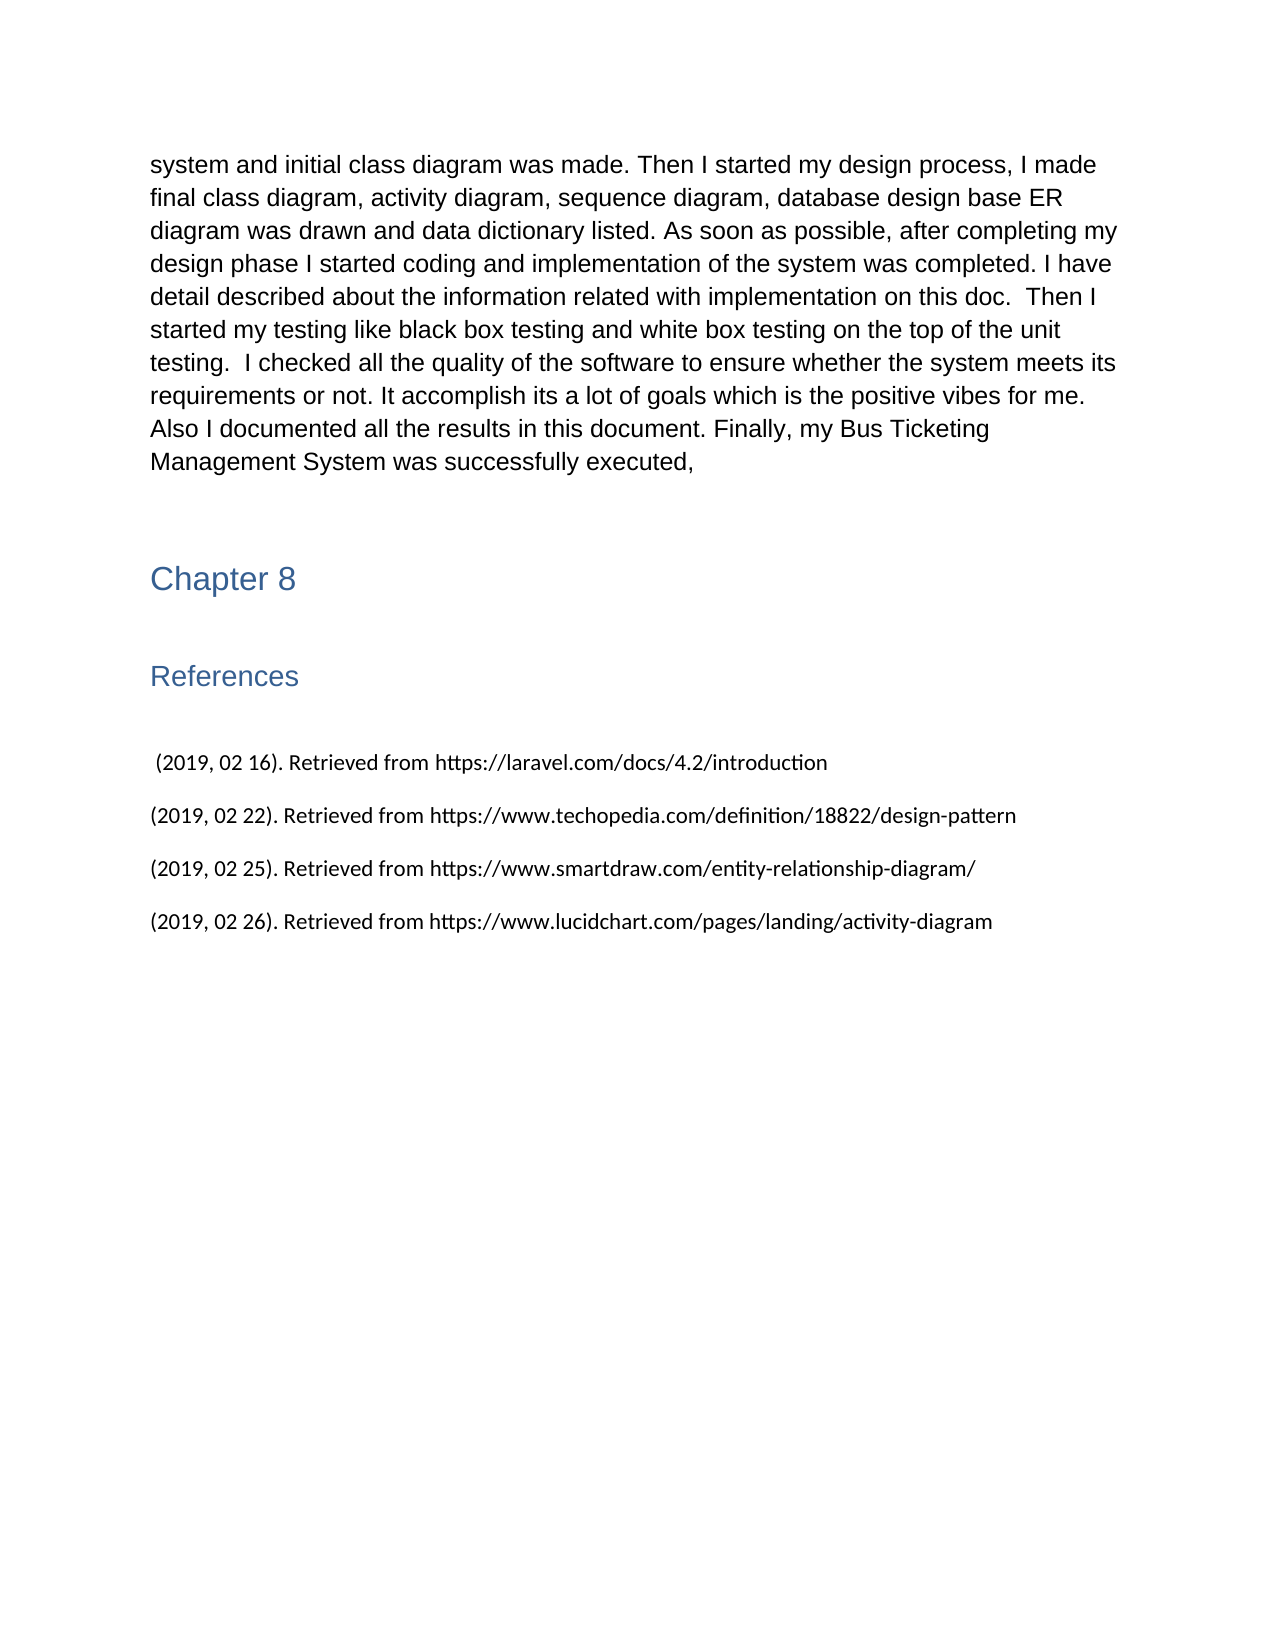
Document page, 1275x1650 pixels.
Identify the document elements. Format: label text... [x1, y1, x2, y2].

subtitle Chapter 8 [150, 559, 1125, 597]
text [150, 150, 1125, 476]
